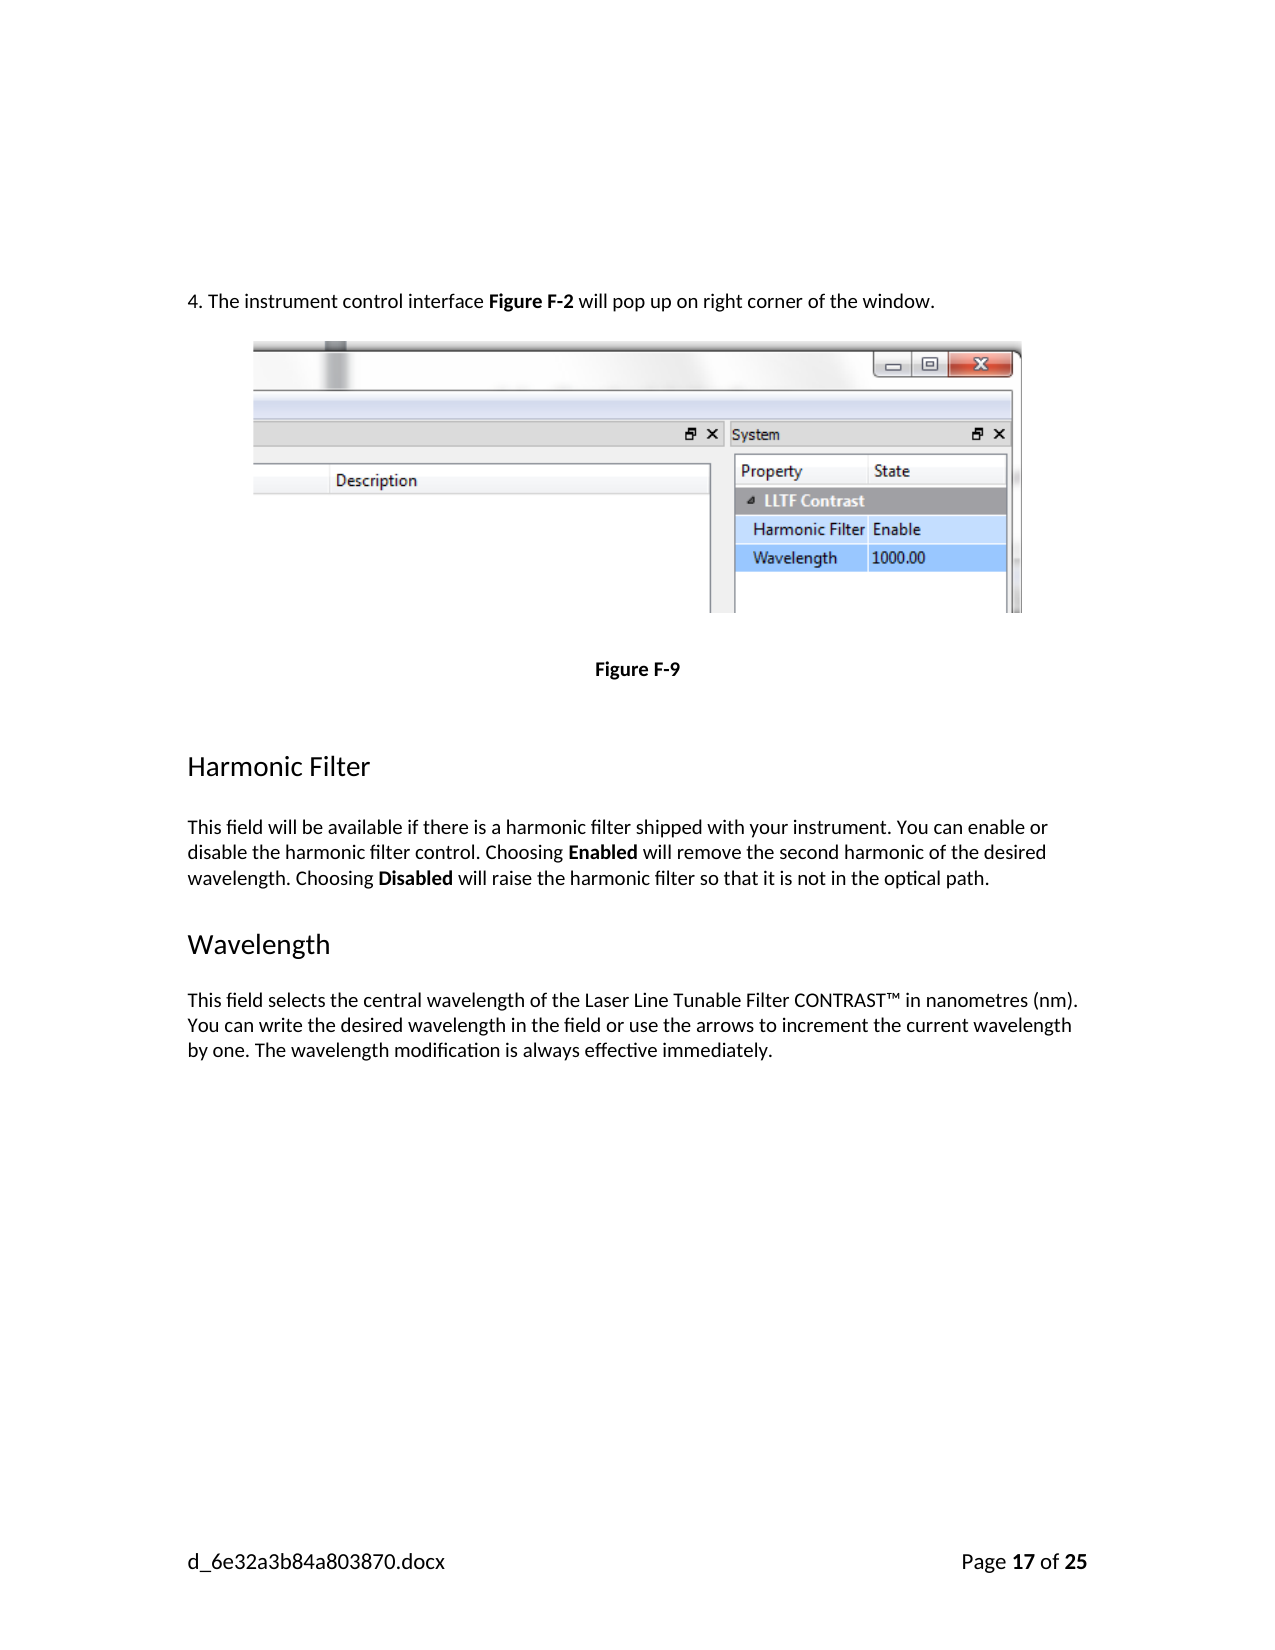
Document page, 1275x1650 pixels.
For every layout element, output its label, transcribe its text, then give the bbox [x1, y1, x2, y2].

text This field selects the central wavelength of the Laser Line Tunable Filter CONTRAST™ in nanometres (nm). You can write the desired wavelength in the field or use the arrows to increment the current wavelength by one. The wavelength modification is always effective immediately. [187, 987, 1087, 1063]
text This field will be available if there is a harmonic filter shipped with your instrument. You can enable or disable the harmonic filter control. Choosing Enabled will remove the second harmonic of the desired wavelength. Choosing Disabled will raise the harmonic filter so that it is not in the optical path. [187, 814, 1087, 890]
text Wavelength [187, 926, 1087, 961]
text 4. The instrument control interface Figure F-2 will pop up on right corner of the window. [187, 288, 1087, 314]
text Harmonic Filter [187, 748, 1087, 783]
